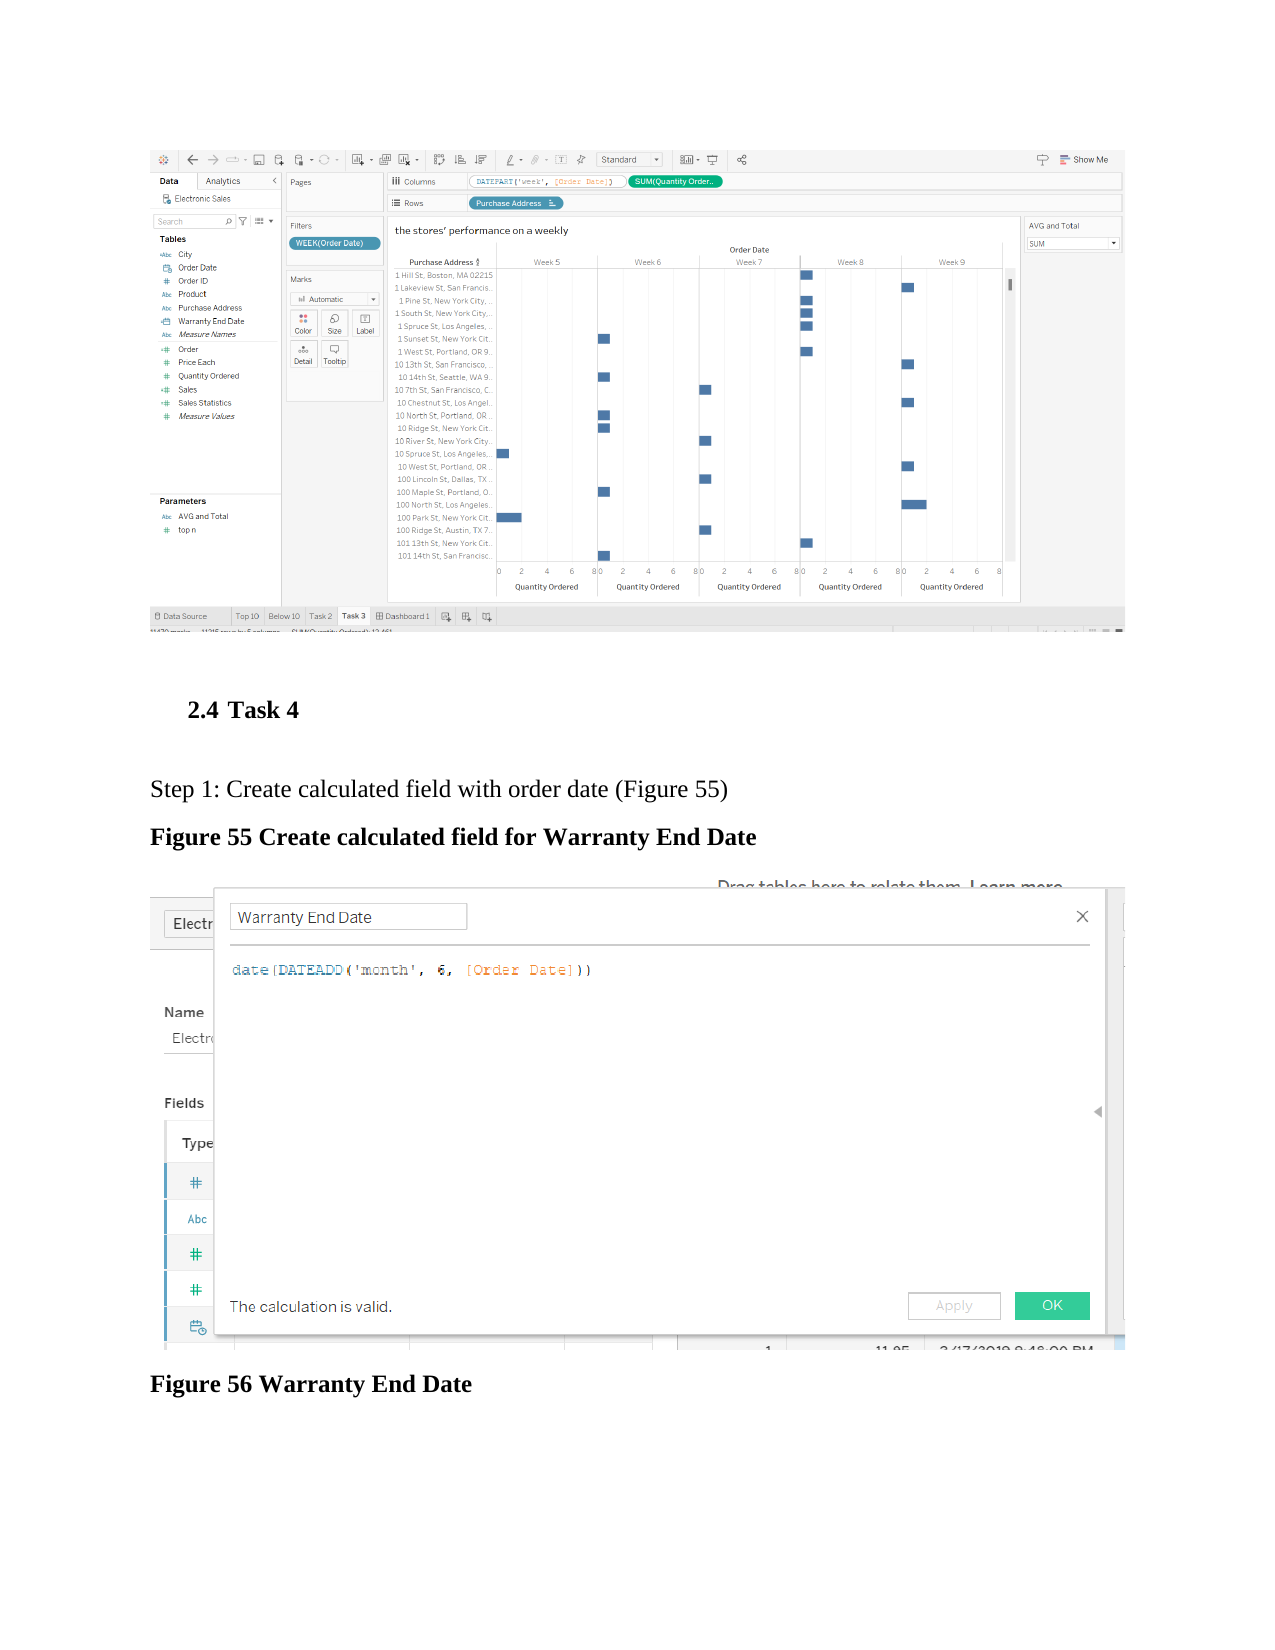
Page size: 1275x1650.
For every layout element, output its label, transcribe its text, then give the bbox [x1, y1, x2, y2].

text Figure 56 Warranty End Date [150, 1369, 1125, 1397]
text Figure 55 Create calculated field for Warranty End Date [150, 822, 1125, 851]
picture [150, 150, 1125, 632]
picture [150, 871, 1125, 1350]
text Step 1: Create calculated field with order date (Figure 55) [150, 774, 1125, 803]
subtitle Task 4 [187, 695, 1125, 724]
